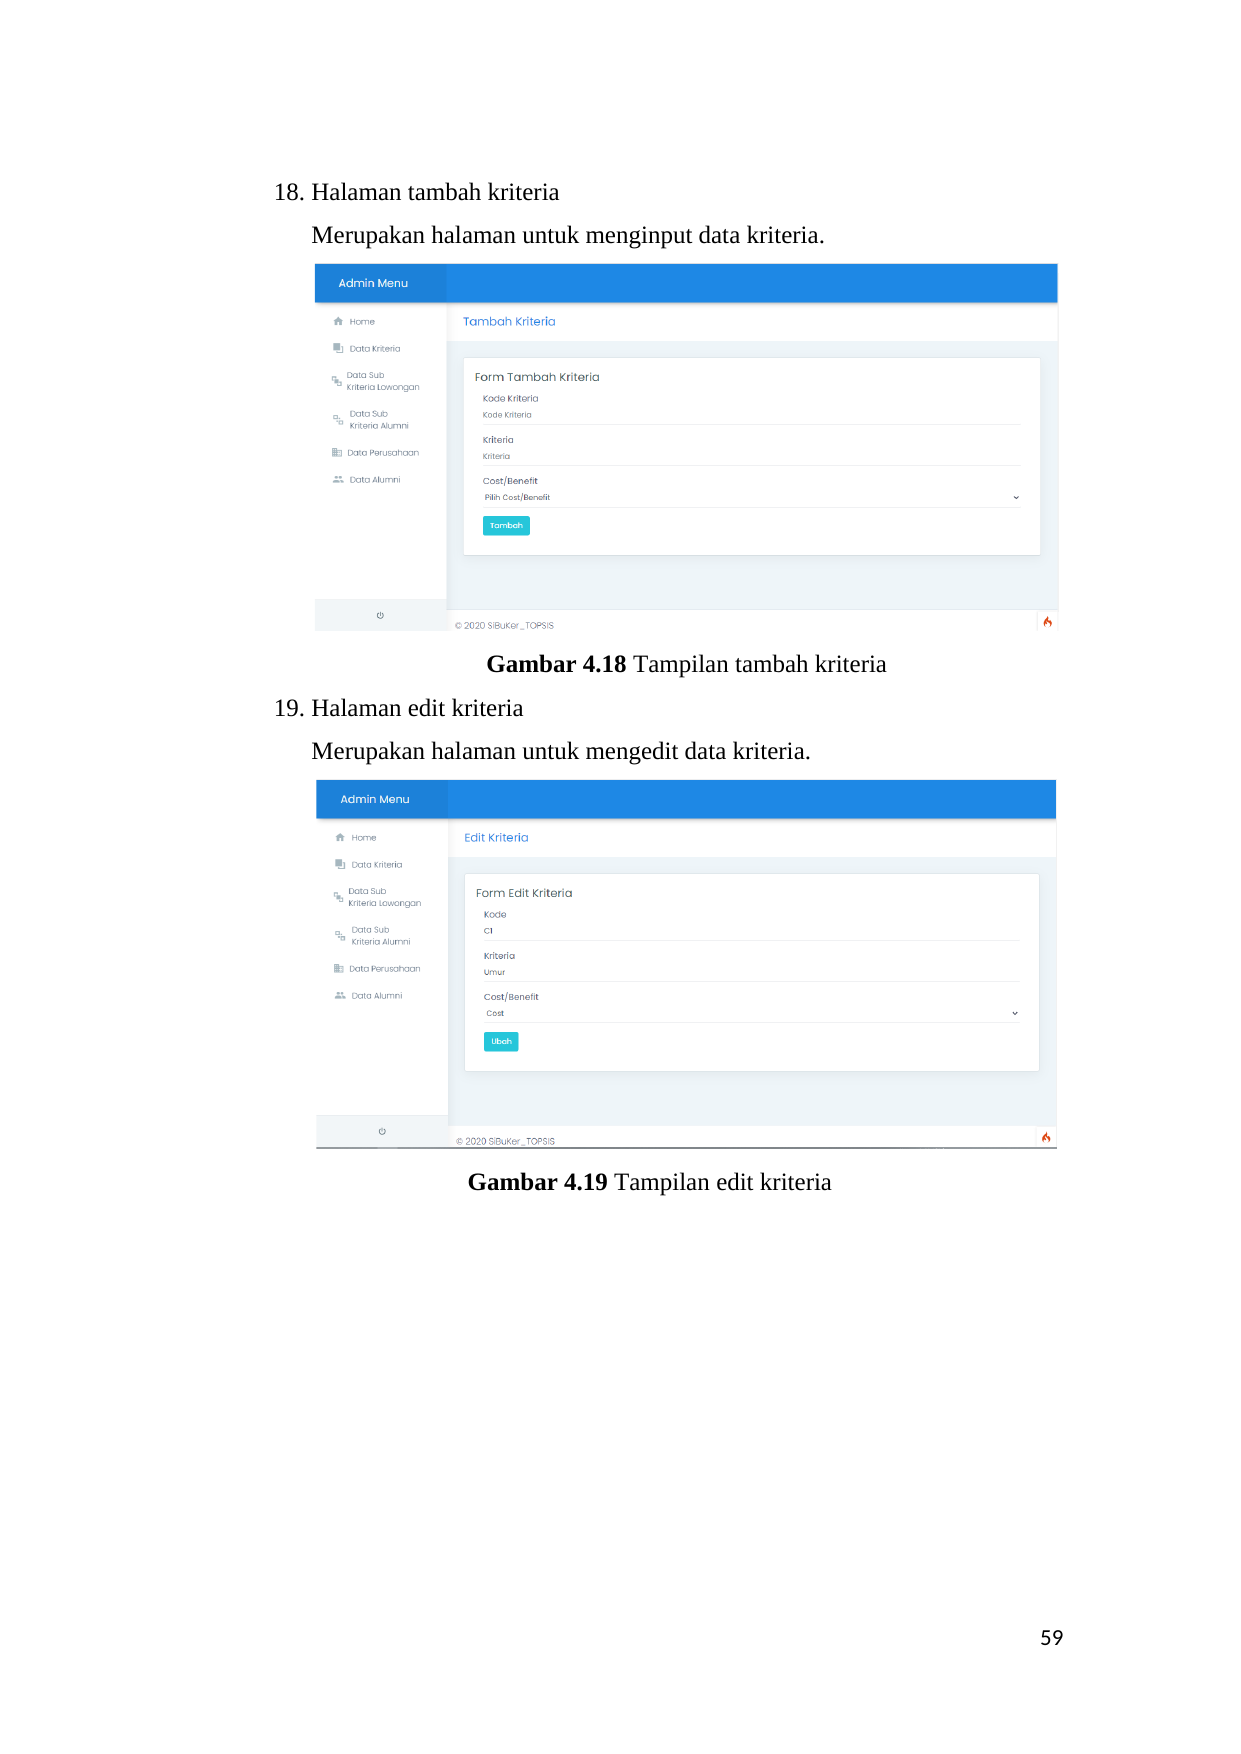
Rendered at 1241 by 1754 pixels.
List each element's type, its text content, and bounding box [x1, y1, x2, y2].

list Halaman tambah kriteria [274, 177, 1063, 206]
picture [314, 263, 1059, 631]
list Merupakan halaman untuk menginput data kriteria. [311, 220, 1063, 249]
picture [316, 778, 1057, 1149]
list Merupakan halaman untuk mengedit data kriteria. [311, 736, 1063, 764]
list Halaman edit kriteria [274, 693, 1063, 721]
subtitle Gambar 4.18 Tampilan tambah kriteria [310, 649, 1063, 678]
subtitle Gambar 4.19 Tampilan edit kriteria [236, 1167, 1063, 1196]
